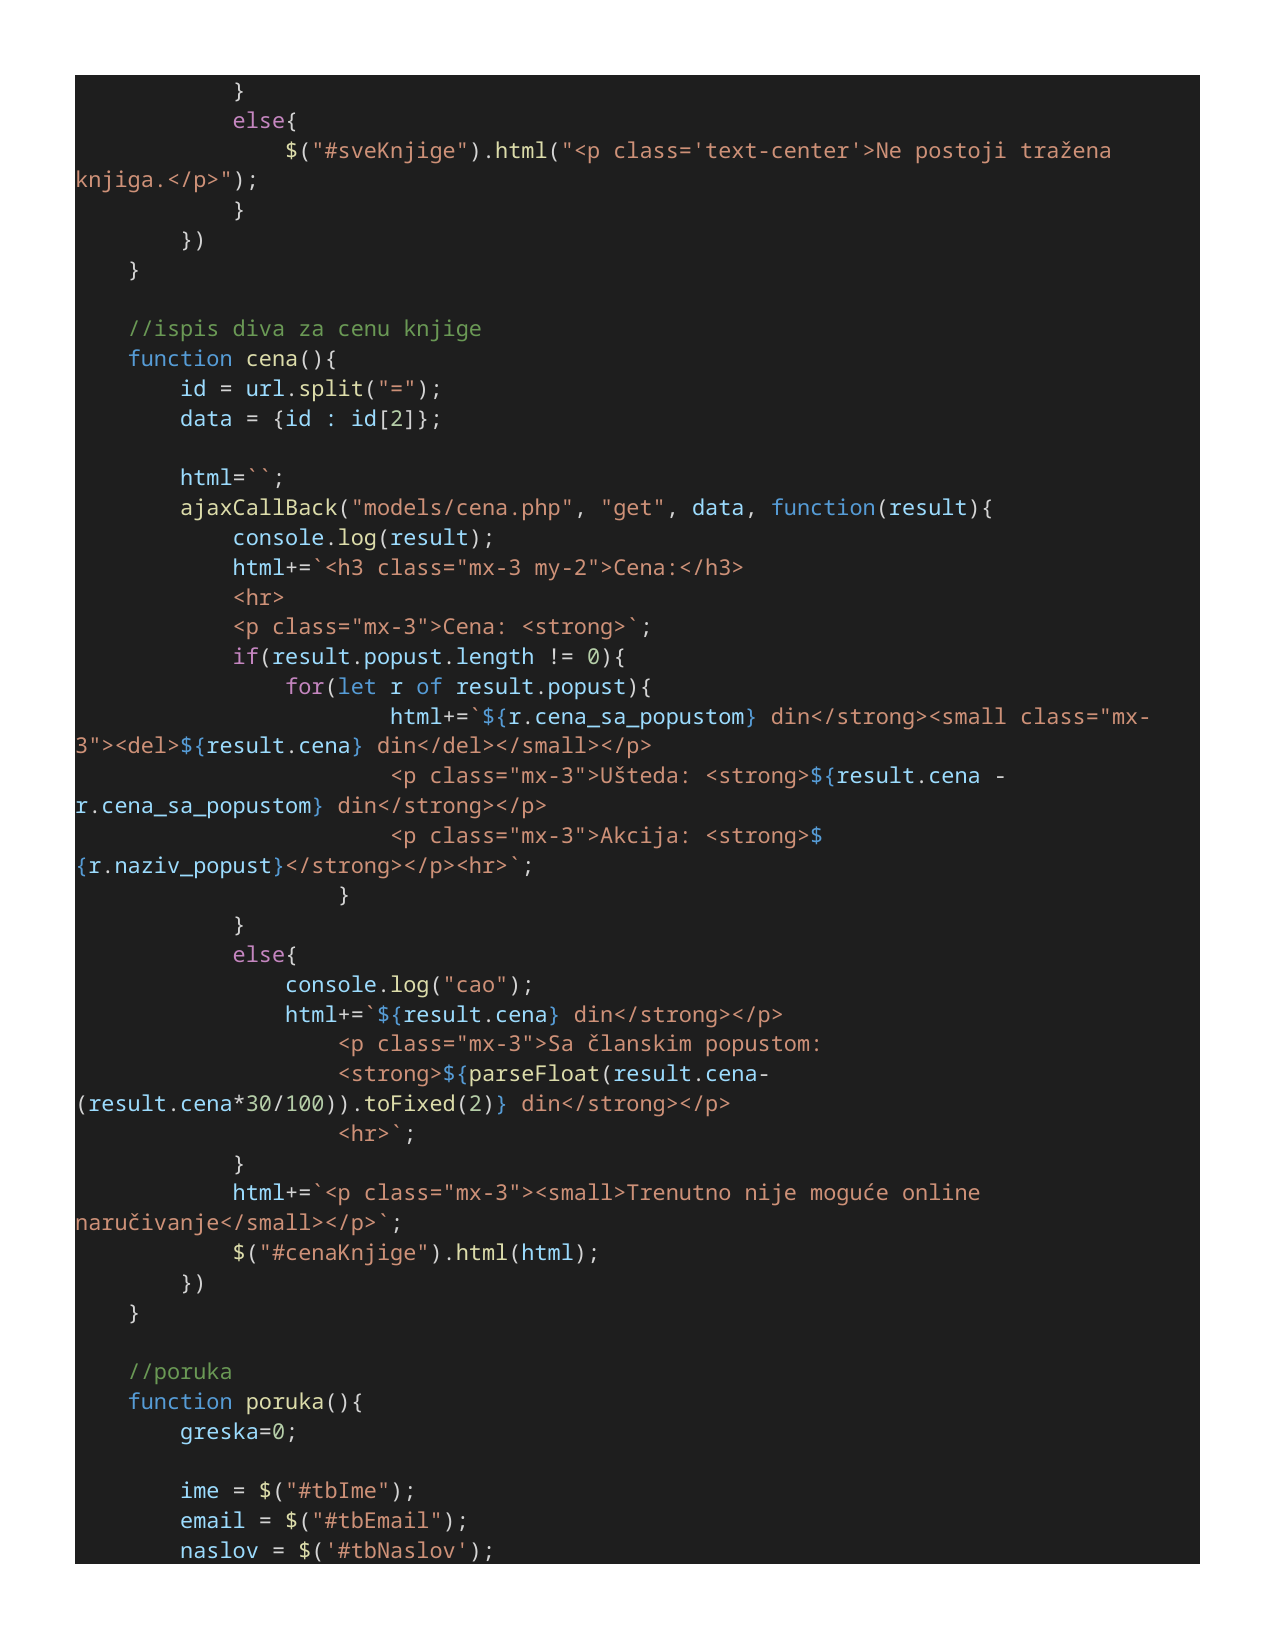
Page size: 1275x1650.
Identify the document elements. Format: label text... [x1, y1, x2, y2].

text html+=`${r.cena_sa_popustom} din</strong><small class="mx-3"><del>${result.cena} din</del></small></p> [75, 701, 1200, 760]
text <p class="mx-3">Cena: <strong>`; [75, 611, 1200, 641]
text <strong>${parseFloat(result.cena-(result.cena*30/100)).toFixed(2)} din</strong></p> [75, 1058, 1200, 1118]
text }) [75, 224, 1200, 254]
text <p class="mx-3">Akcija: <strong>${r.naziv_popust}</strong></p><hr>`; [75, 820, 1200, 879]
text html+=`${result.cena} din</strong></p> [75, 998, 1200, 1028]
text else{ [75, 939, 1200, 969]
text html=``; [75, 462, 1200, 492]
text } [75, 879, 1200, 909]
text email = $("#tbEmail"); [75, 1505, 1200, 1535]
text } [75, 194, 1200, 224]
text html+=`<p class="mx-3"><small>Trenutno nije moguće online naručivanje</small></p>`; [75, 1177, 1200, 1237]
text //poruka [75, 1356, 1200, 1386]
text } [75, 1147, 1200, 1177]
text } [75, 1296, 1200, 1326]
text else{ [75, 105, 1200, 134]
text id = url.split("="); [75, 373, 1200, 403]
text console.log("cao"); [75, 969, 1200, 998]
text $("#sveKnjige").html("<p class='text-center'>Ne postoji tražena knjiga.</p>"); [75, 134, 1200, 194]
text } [75, 909, 1200, 939]
text greska=0; [75, 1416, 1200, 1445]
text console.log(result); [75, 522, 1200, 552]
text function cena(){ [75, 343, 1200, 373]
text //ispis diva za cenu knjige [75, 313, 1200, 343]
text <hr>`; [75, 1118, 1200, 1147]
text function poruka(){ [75, 1386, 1200, 1416]
text <p class="mx-3">Ušteda: <strong>${result.cena - r.cena_sa_popustom} din</strong></p> [75, 760, 1200, 820]
text $("#cenaKnjige").html(html); [75, 1237, 1200, 1267]
text <hr> [75, 581, 1200, 611]
text data = {id : id[2]}; [75, 403, 1200, 432]
text ime = $("#tbIme"); [75, 1475, 1200, 1505]
text naslov = $('#tbNaslov'); [75, 1535, 1200, 1564]
text } [75, 75, 1200, 105]
text for(let r of result.popust){ [75, 671, 1200, 701]
text }) [75, 1267, 1200, 1296]
text html+=`<h3 class="mx-3 my-2">Cena:</h3> [75, 552, 1200, 581]
text <p class="mx-3">Sa članskim popustom: [75, 1028, 1200, 1058]
text if(result.popust.length != 0){ [75, 641, 1200, 671]
text } [75, 254, 1200, 283]
text ajaxCallBack("models/cena.php", "get", data, function(result){ [75, 492, 1200, 522]
